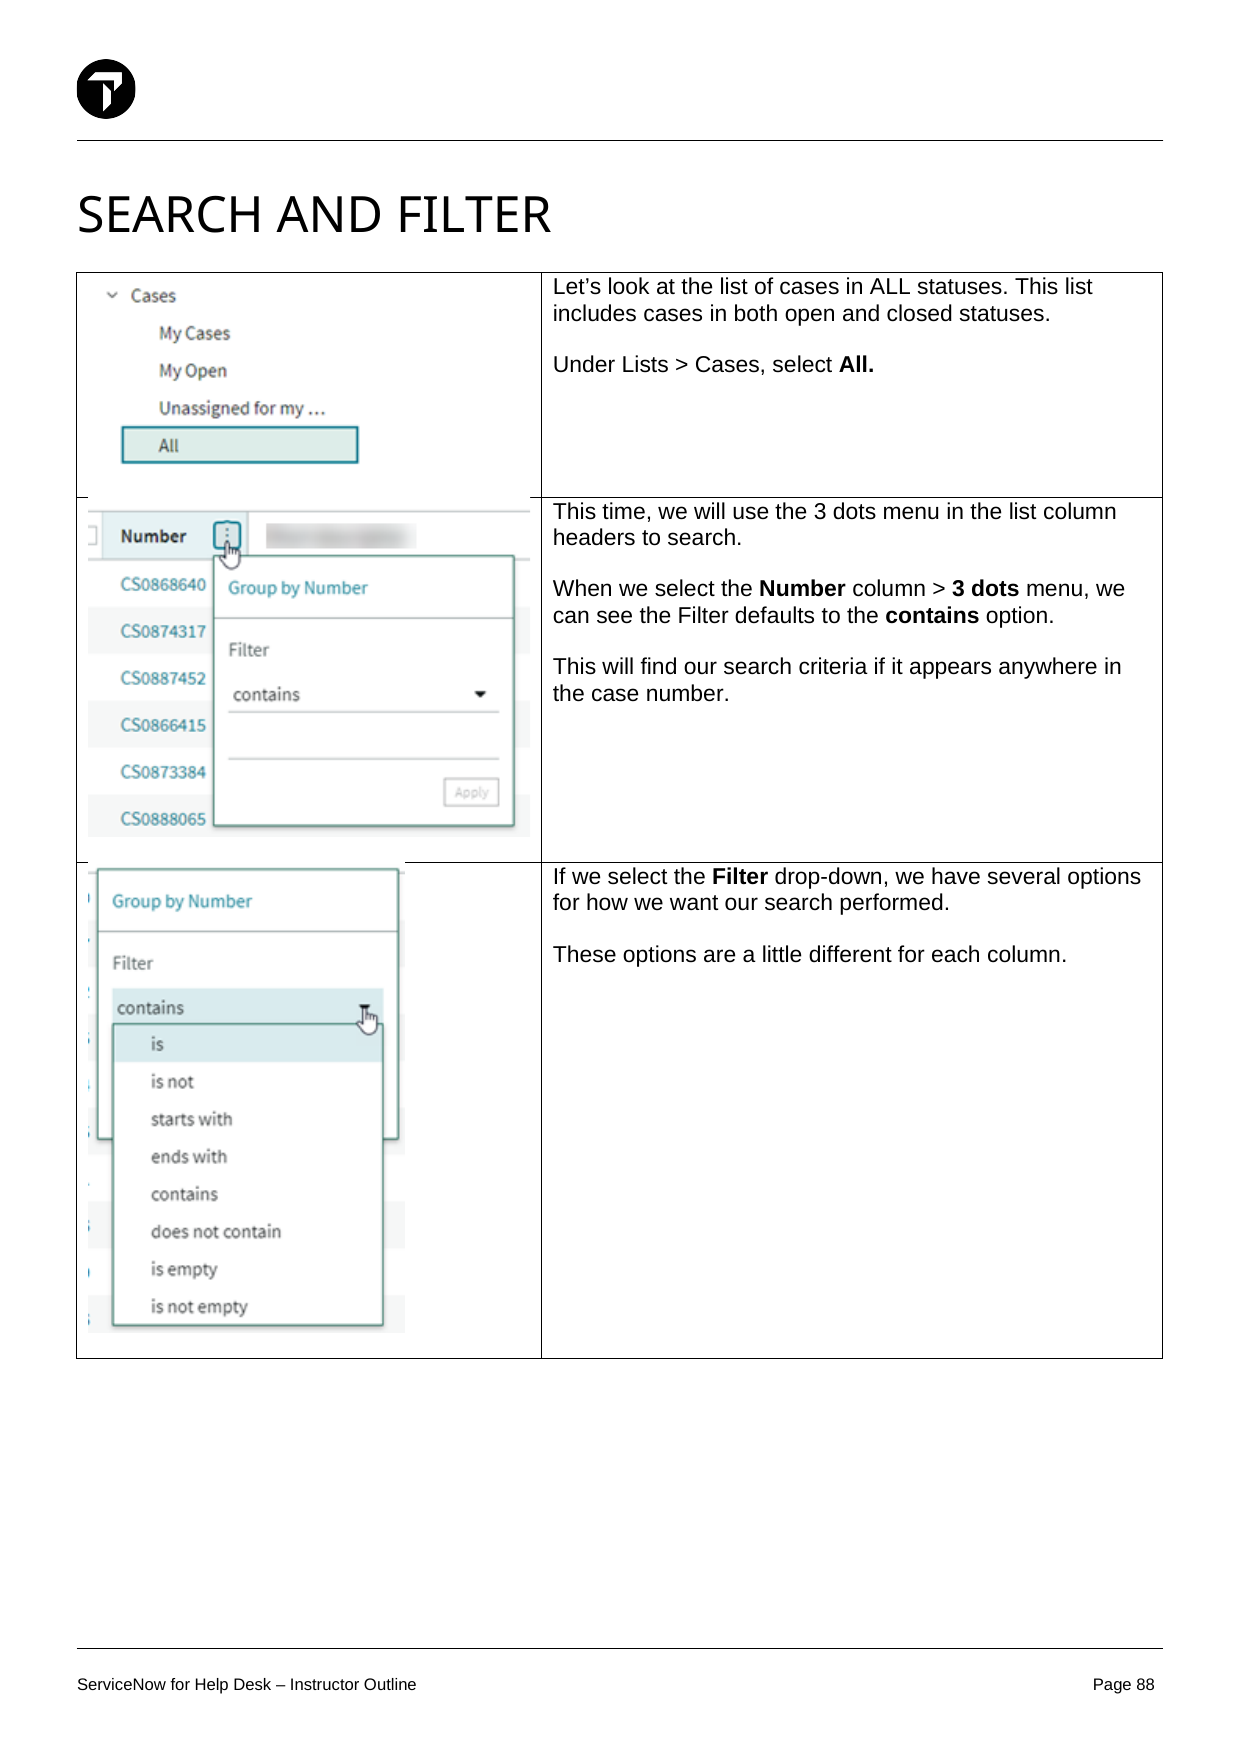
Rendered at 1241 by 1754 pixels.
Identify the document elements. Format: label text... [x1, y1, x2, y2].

subtitle Search and Filter [77, 179, 1163, 247]
table_cell This time, we will use the 3 dots menu in the list column headers to search. When we select the Number column > 3 dots menu, we can see the Filter defaults to the contains option. This will find our search criteria if it appears anywhere in the case number. [542, 498, 1162, 862]
table_cell [77, 863, 541, 1358]
table_cell [77, 498, 541, 862]
picture [76, 59, 136, 119]
picture [88, 497, 531, 837]
picture [88, 273, 374, 472]
picture [88, 862, 405, 1333]
table_cell If we select the Filter drop-down, we have several options for how we want our search performed. These options are a little different for each column. [542, 863, 1162, 1358]
table_header [77, 273, 541, 497]
table_header Let’s look at the list of cases in ALL statuses. This list includes cases in both open and closed statuses. Under Lists > Cases, select All. [542, 273, 1162, 497]
